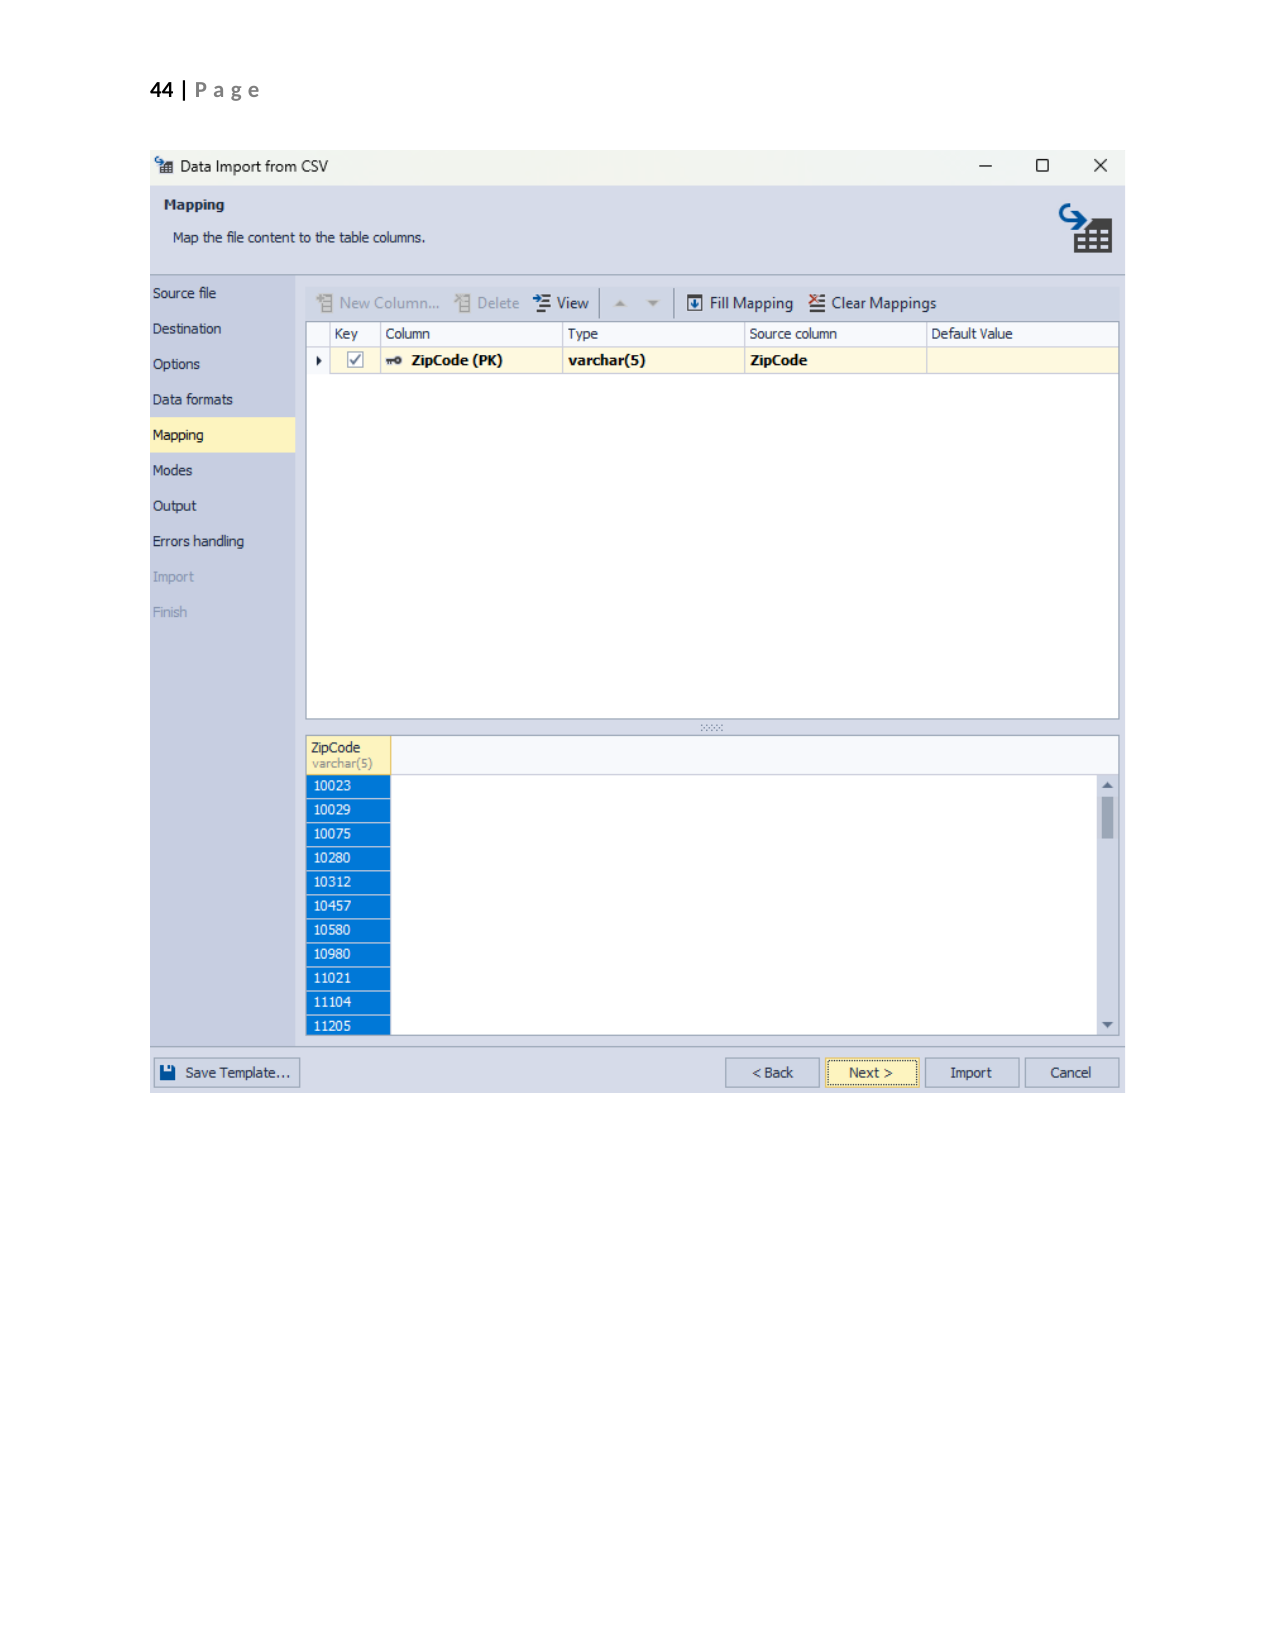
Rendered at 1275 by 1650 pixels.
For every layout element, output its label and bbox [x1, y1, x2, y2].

picture [150, 150, 1125, 1093]
